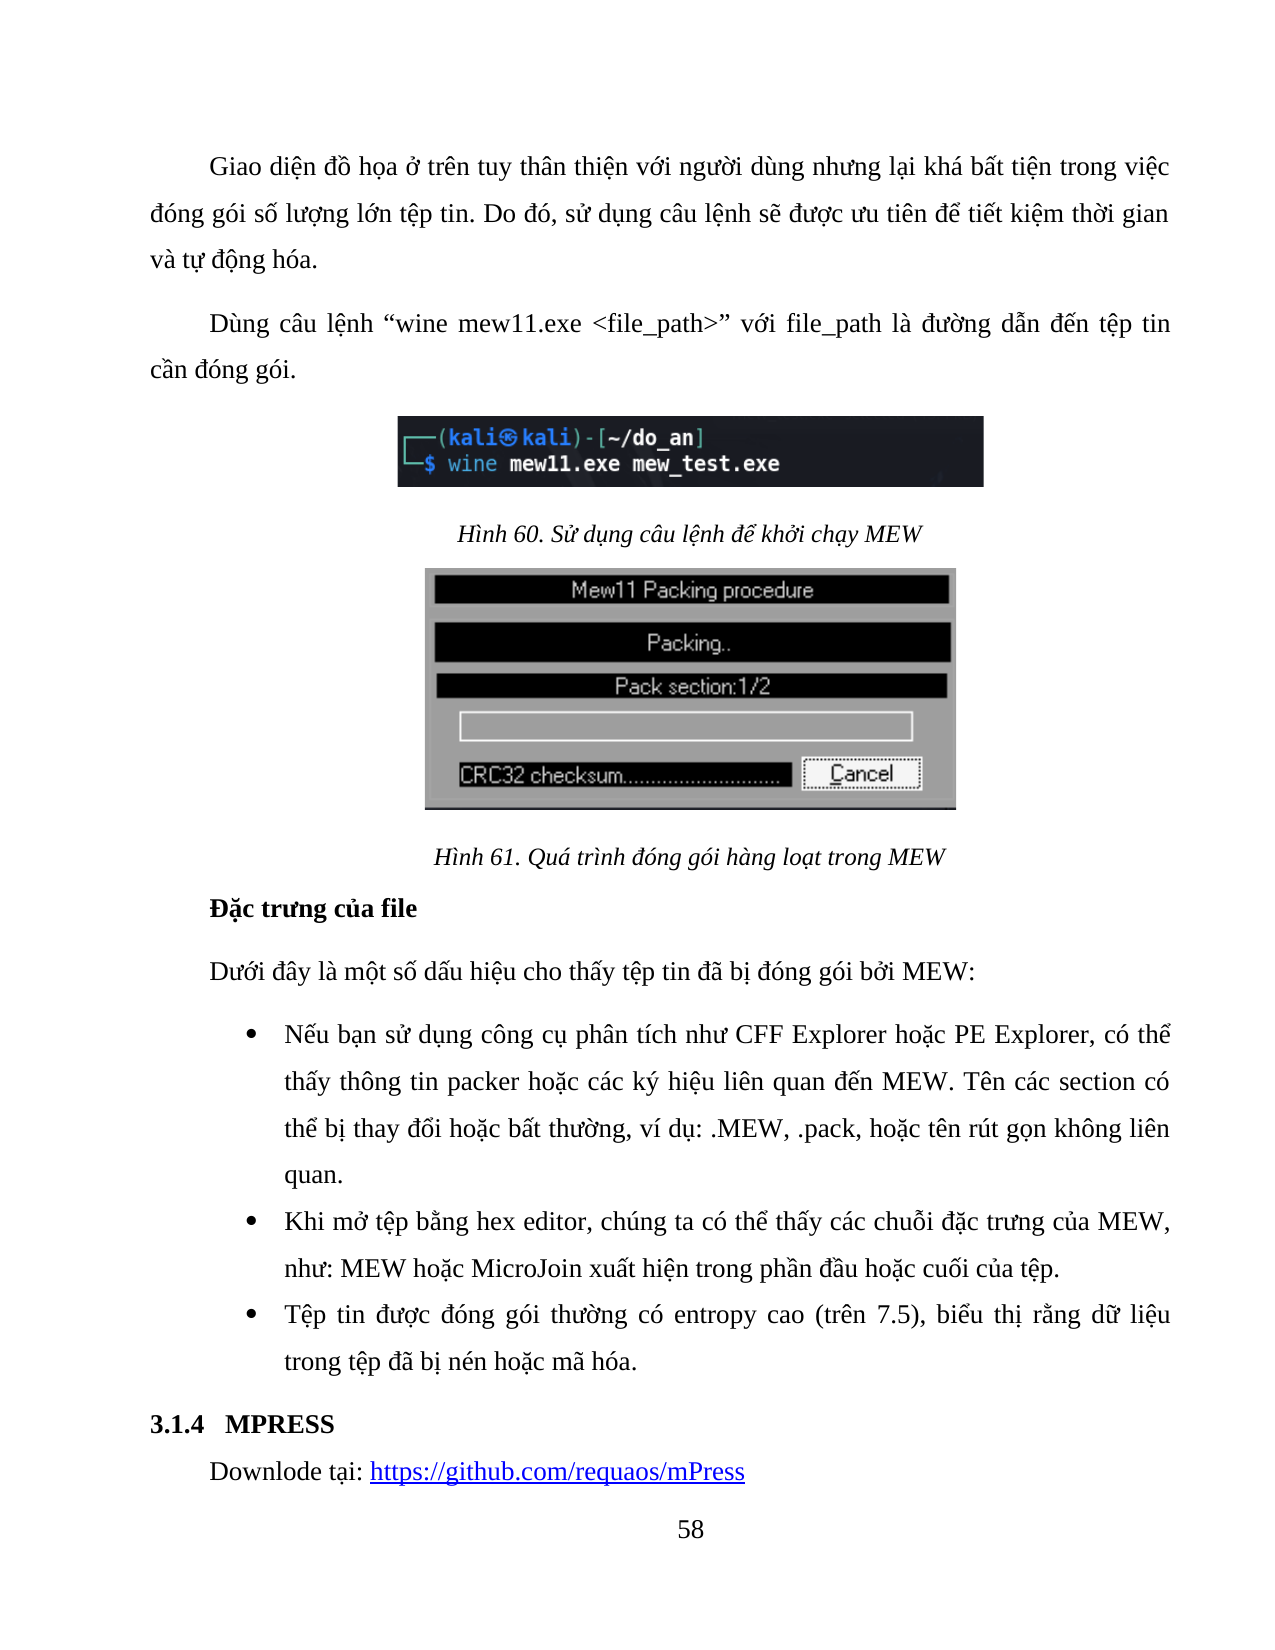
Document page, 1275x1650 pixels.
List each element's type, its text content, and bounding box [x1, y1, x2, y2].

picture [424, 568, 957, 810]
text Giao diện đồ họa ở trên tuy thân thiện với người dùng nhưng lại khá bất tiện trong việc đóng gói số lượng lớn tệp tin. Do đó, sử dụng câu lệnh sẽ được ưu tiên để tiết kiệm thời gian và tự động hóa. [150, 150, 1172, 274]
text Dưới đây là một số dấu hiệu cho thấy tệp tin đã bị đóng gói bởi MEW: [150, 955, 1172, 986]
picture [397, 416, 984, 487]
text Downlode tại: https://github.com/requaos/mPress [150, 1455, 1172, 1486]
subtitle MPRESS [150, 1409, 1172, 1440]
list Khi mở tệp bằng hex editor, chúng ta có thể thấy các chuỗi đặc trưng của MEW, như: MEW hoặc MicroJoin xuất hiện trong phần đầu hoặc cuối của tệp. [247, 1205, 1172, 1283]
list Nếu bạn sử dụng công cụ phân tích như CFF Explorer hoặc PE Explorer, có thể thấy thông tin packer hoặc các ký hiệu liên quan đến MEW. Tên các section có thể bị thay đổi hoặc bất thường, ví dụ: .MEW, .pack, hoặc tên rút gọn không liên quan. [247, 1018, 1172, 1189]
text Đặc trưng của file [150, 892, 1172, 923]
list Tệp tin được đóng gói thường có entropy cao (trên 7.5), biểu thị rằng dữ liệu trong tệp đã bị nén hoặc mã hóa. [247, 1298, 1172, 1376]
text Dùng câu lệnh “wine mew11.exe <file_path>” với file_path là đường dẫn đến tệp tin cần đóng gói. [150, 307, 1172, 384]
